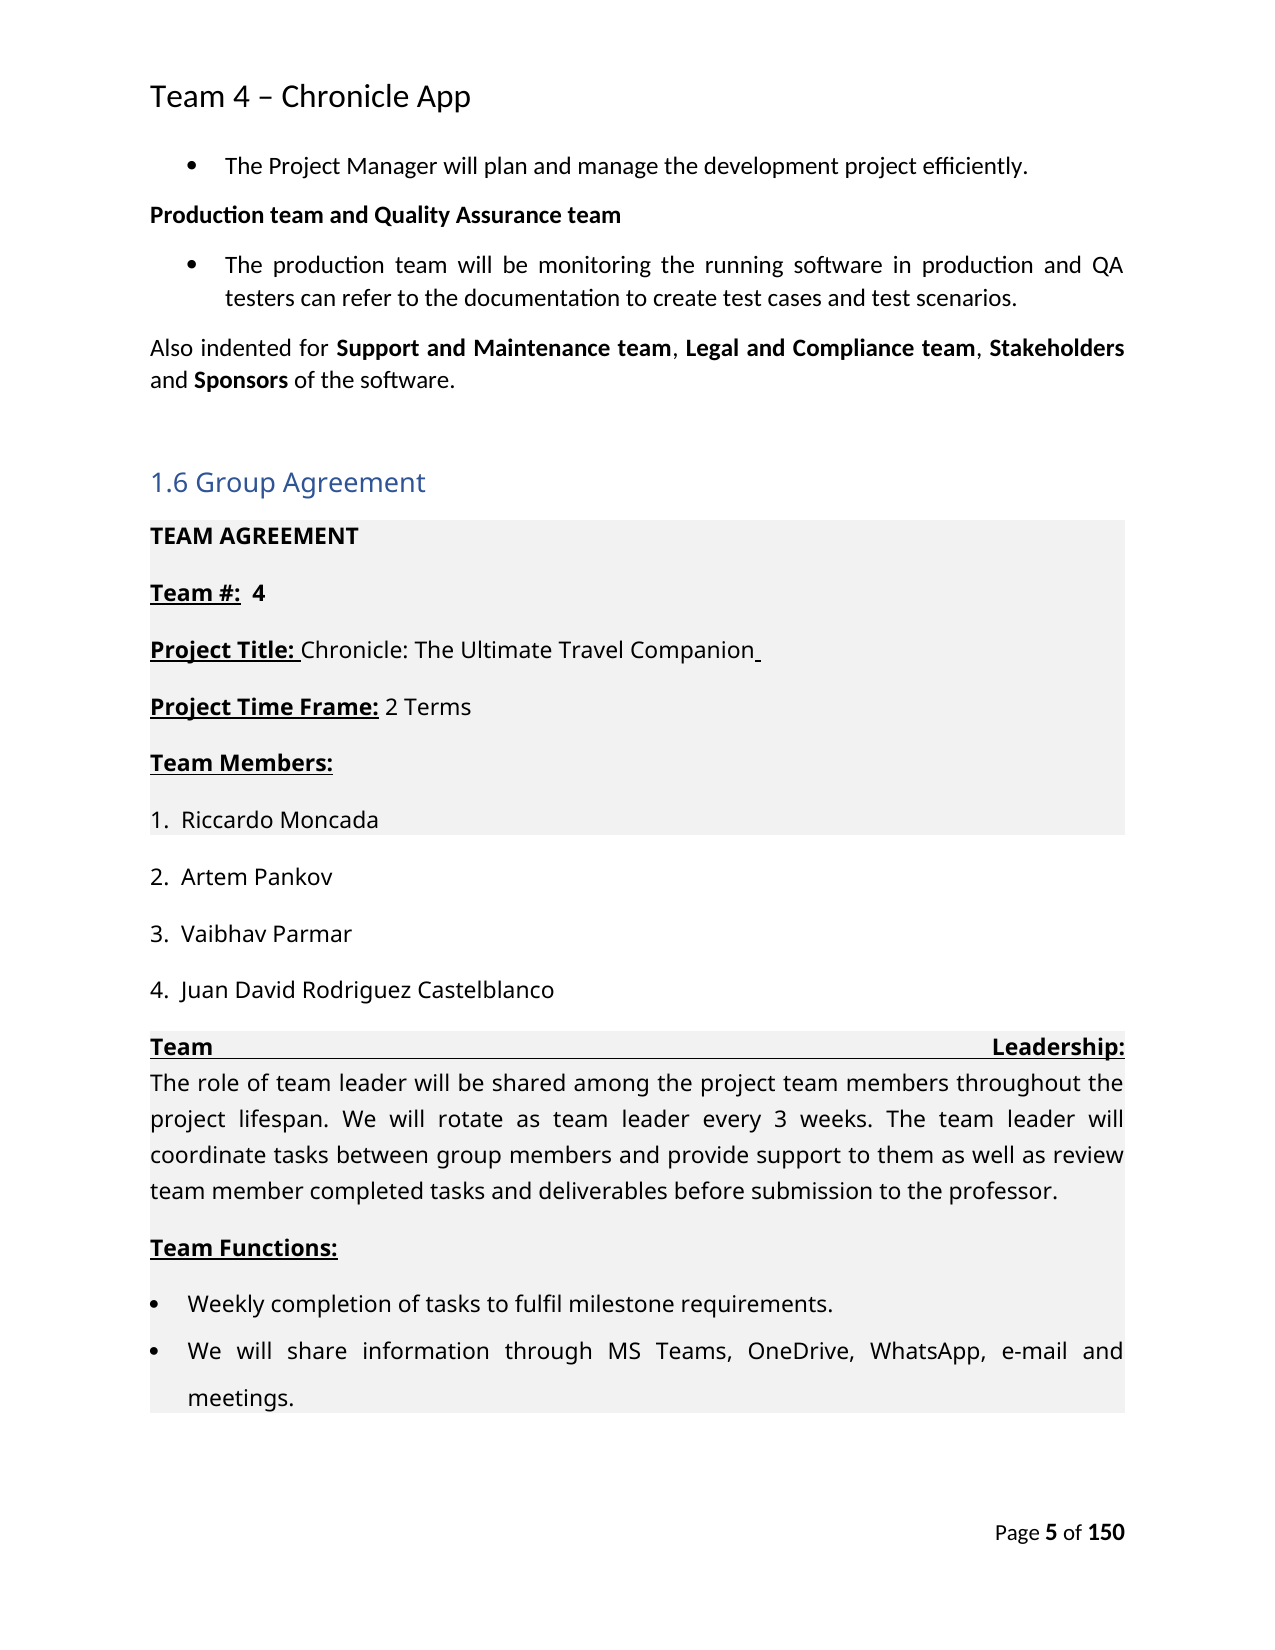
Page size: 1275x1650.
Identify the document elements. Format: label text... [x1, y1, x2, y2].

text Team Leadership: The role of team leader will be shared among the project team members throughout the project lifespan. We will rotate as team leader every 3 weeks. The team leader will coordinate tasks between group members and provide support to them as well as review team member completed tasks and deliverables before submission to the professor. [150, 1031, 1125, 1058]
text Team #: 4 [150, 577, 1125, 608]
text 3. Vaibhav Parmar [150, 918, 1125, 949]
list The Project Manager will plan and manage the development project efficiently. [187, 150, 1125, 181]
text Production team and Quality Assurance team [150, 199, 1125, 230]
text Project Title: Chronicle: The Ultimate Travel Companion [150, 634, 1125, 665]
text Team Functions: [150, 1232, 1125, 1263]
text Also indented for Support and Maintenance team, Legal and Compliance team, Stakeholders and Sponsors of the software. [150, 332, 1125, 395]
text Team Leadership: The role of team leader will be shared among the project team members throughout the project lifespan. We will rotate as team leader every 3 weeks. The team leader will coordinate tasks between group members and provide support to them as well as review team member completed tasks and deliverables before submission to the professor. [150, 1059, 1125, 1206]
text 2. Artem Pankov [150, 861, 1125, 892]
list The production team will be monitoring the running software in production and QA testers can refer to the documentation to create test cases and test scenarios. [187, 249, 1125, 313]
text Team Members: [150, 747, 1125, 778]
subtitle 1.6 Group Agreement [150, 464, 1125, 501]
text TEAM AGREEMENT [150, 520, 1125, 551]
text Project Time Frame: 2 Terms [150, 691, 1125, 722]
list Weekly completion of tasks to fulfil milestone requirements. [150, 1288, 1125, 1320]
list We will share information through MS Teams, OneDrive, WhatsApp, e-mail and meetings. [150, 1335, 1125, 1413]
text 4. Juan David Rodriguez Castelblanco [150, 974, 1125, 1006]
text 1. Riccardo Moncada [150, 804, 1125, 835]
